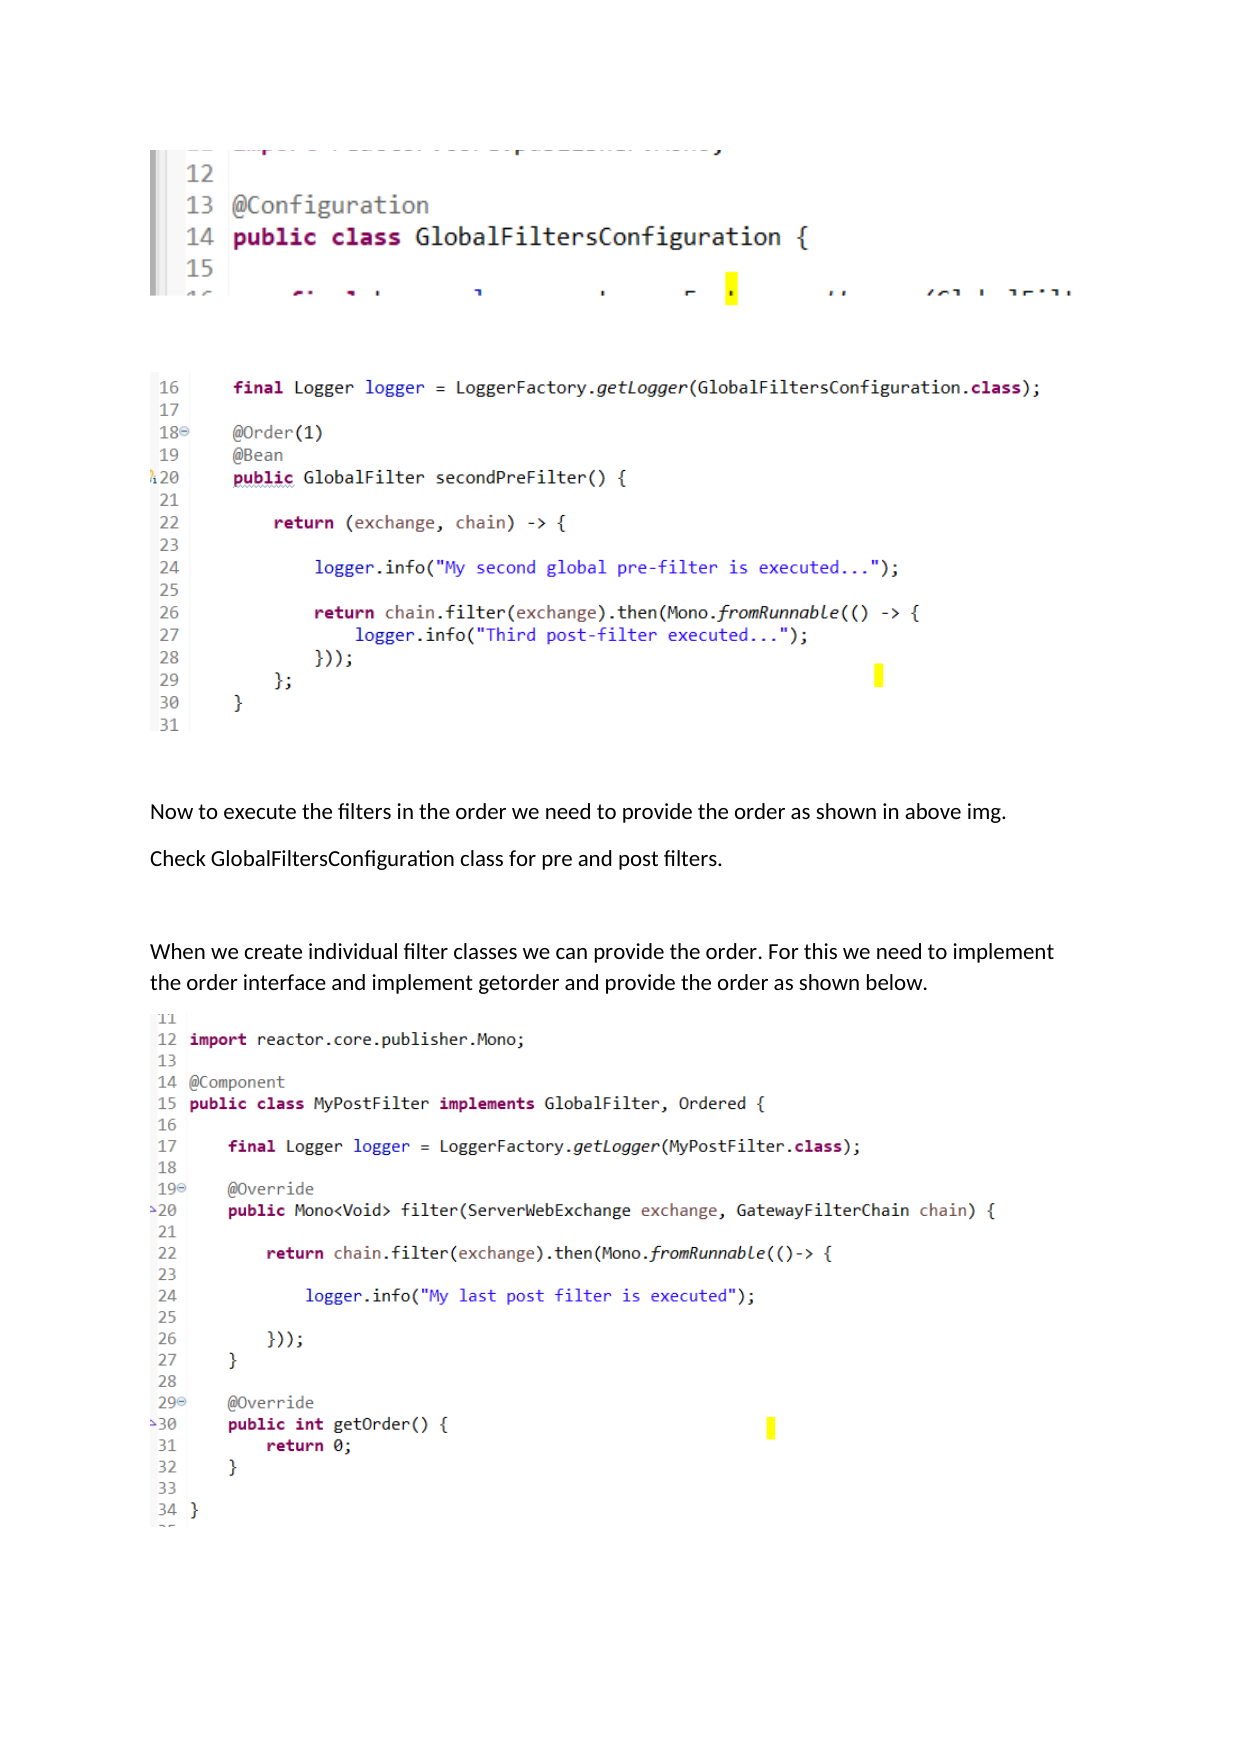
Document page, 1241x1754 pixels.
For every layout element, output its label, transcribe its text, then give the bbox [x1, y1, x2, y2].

text Check GlobalFiltersConfiguration class for pre and post filters. [150, 844, 1090, 872]
picture [150, 150, 1079, 307]
text Now to execute the filters in the order we need to provide the order as shown in above img. [150, 797, 1090, 825]
picture [150, 372, 1091, 731]
text When we create individual filter classes we can provide the order. For this we need to implement the order interface and implement getorder and provide the order as shown below. [150, 937, 1090, 996]
picture [150, 1014, 1091, 1527]
